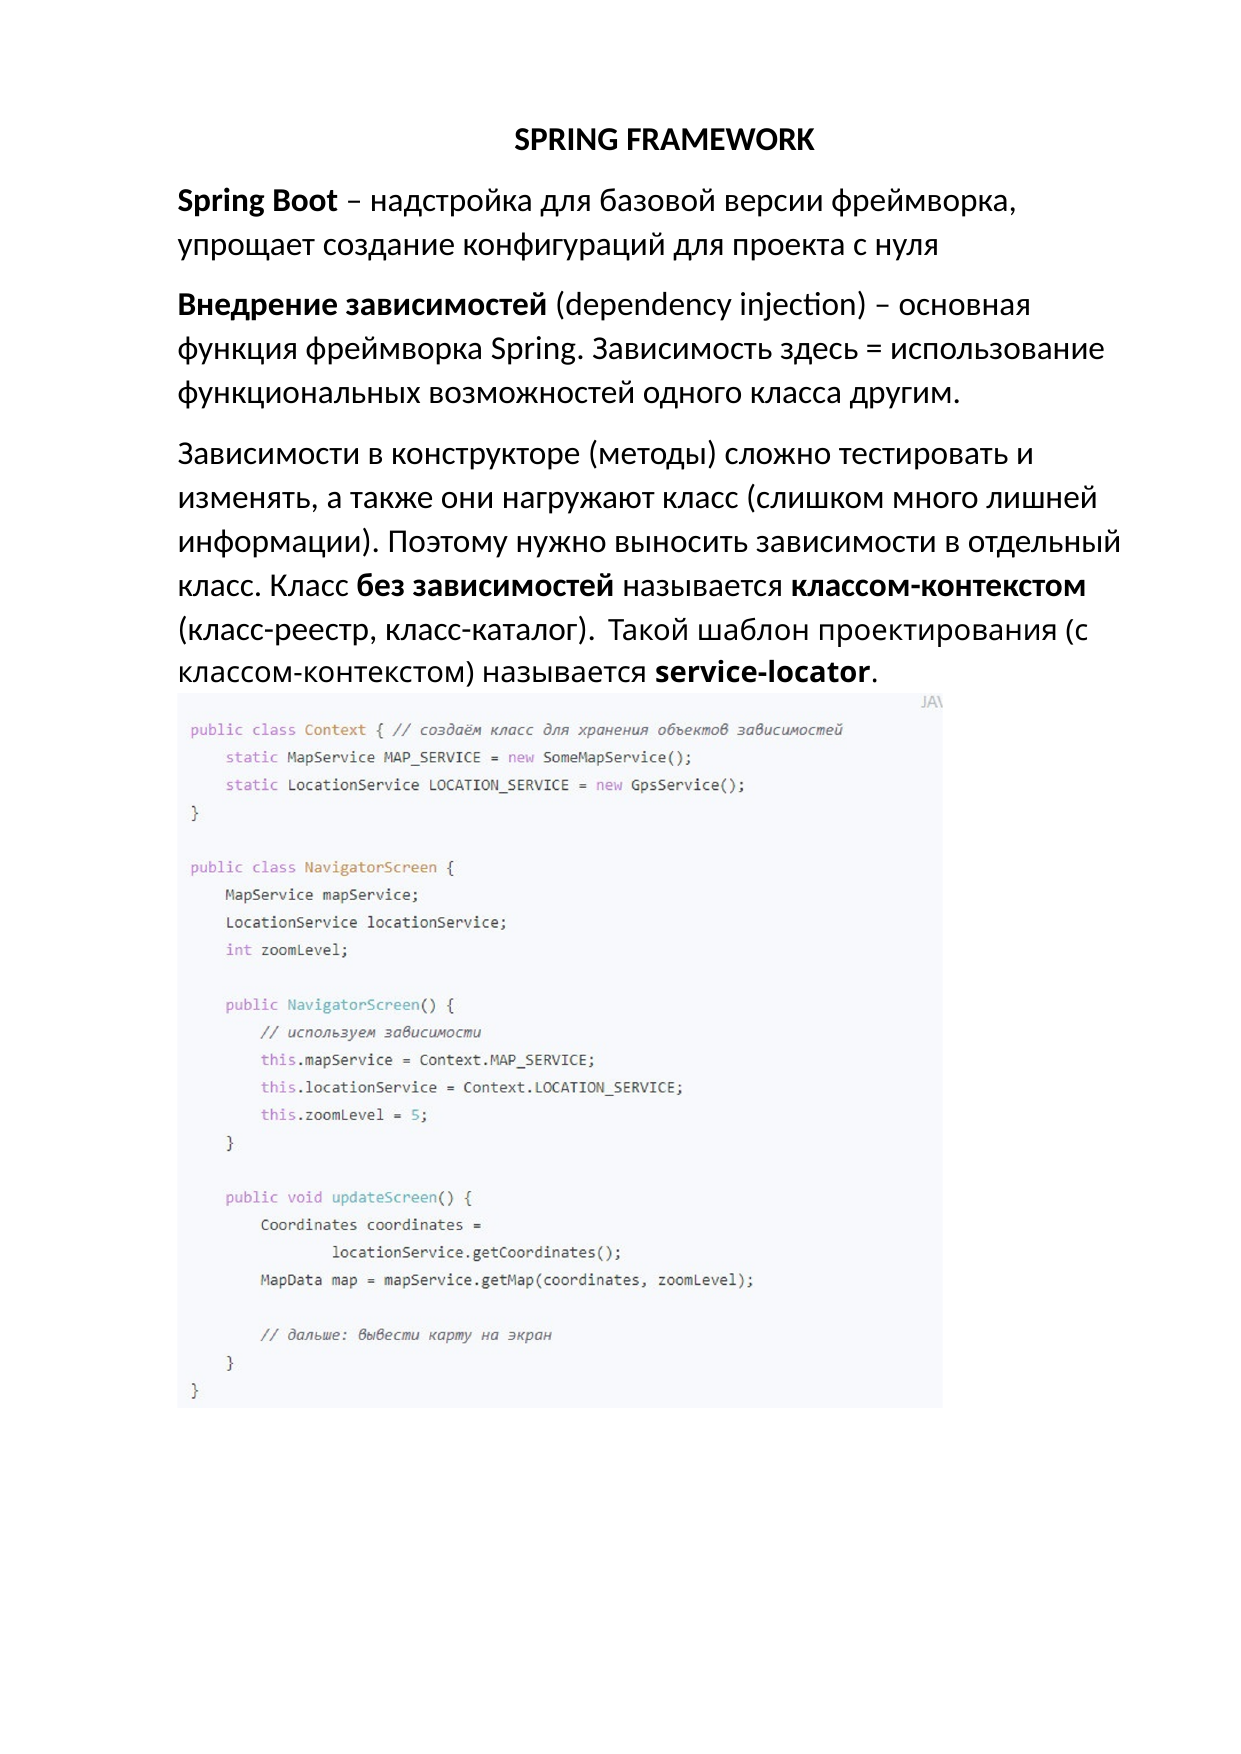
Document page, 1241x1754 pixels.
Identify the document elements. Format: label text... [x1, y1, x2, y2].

text Spring Boot – надстройка для базовой версии фреймворка, упрощает создание конфигураций для проекта с нуля [177, 179, 1152, 263]
text SPRING FRAMEWORK [177, 118, 1152, 159]
picture [177, 693, 943, 1408]
text Внедрение зависимостей (dependency injection) – основная функция фреймворка Spring. Зависимость здесь = использование функциональных возможностей одного класса другим. [177, 283, 1152, 412]
